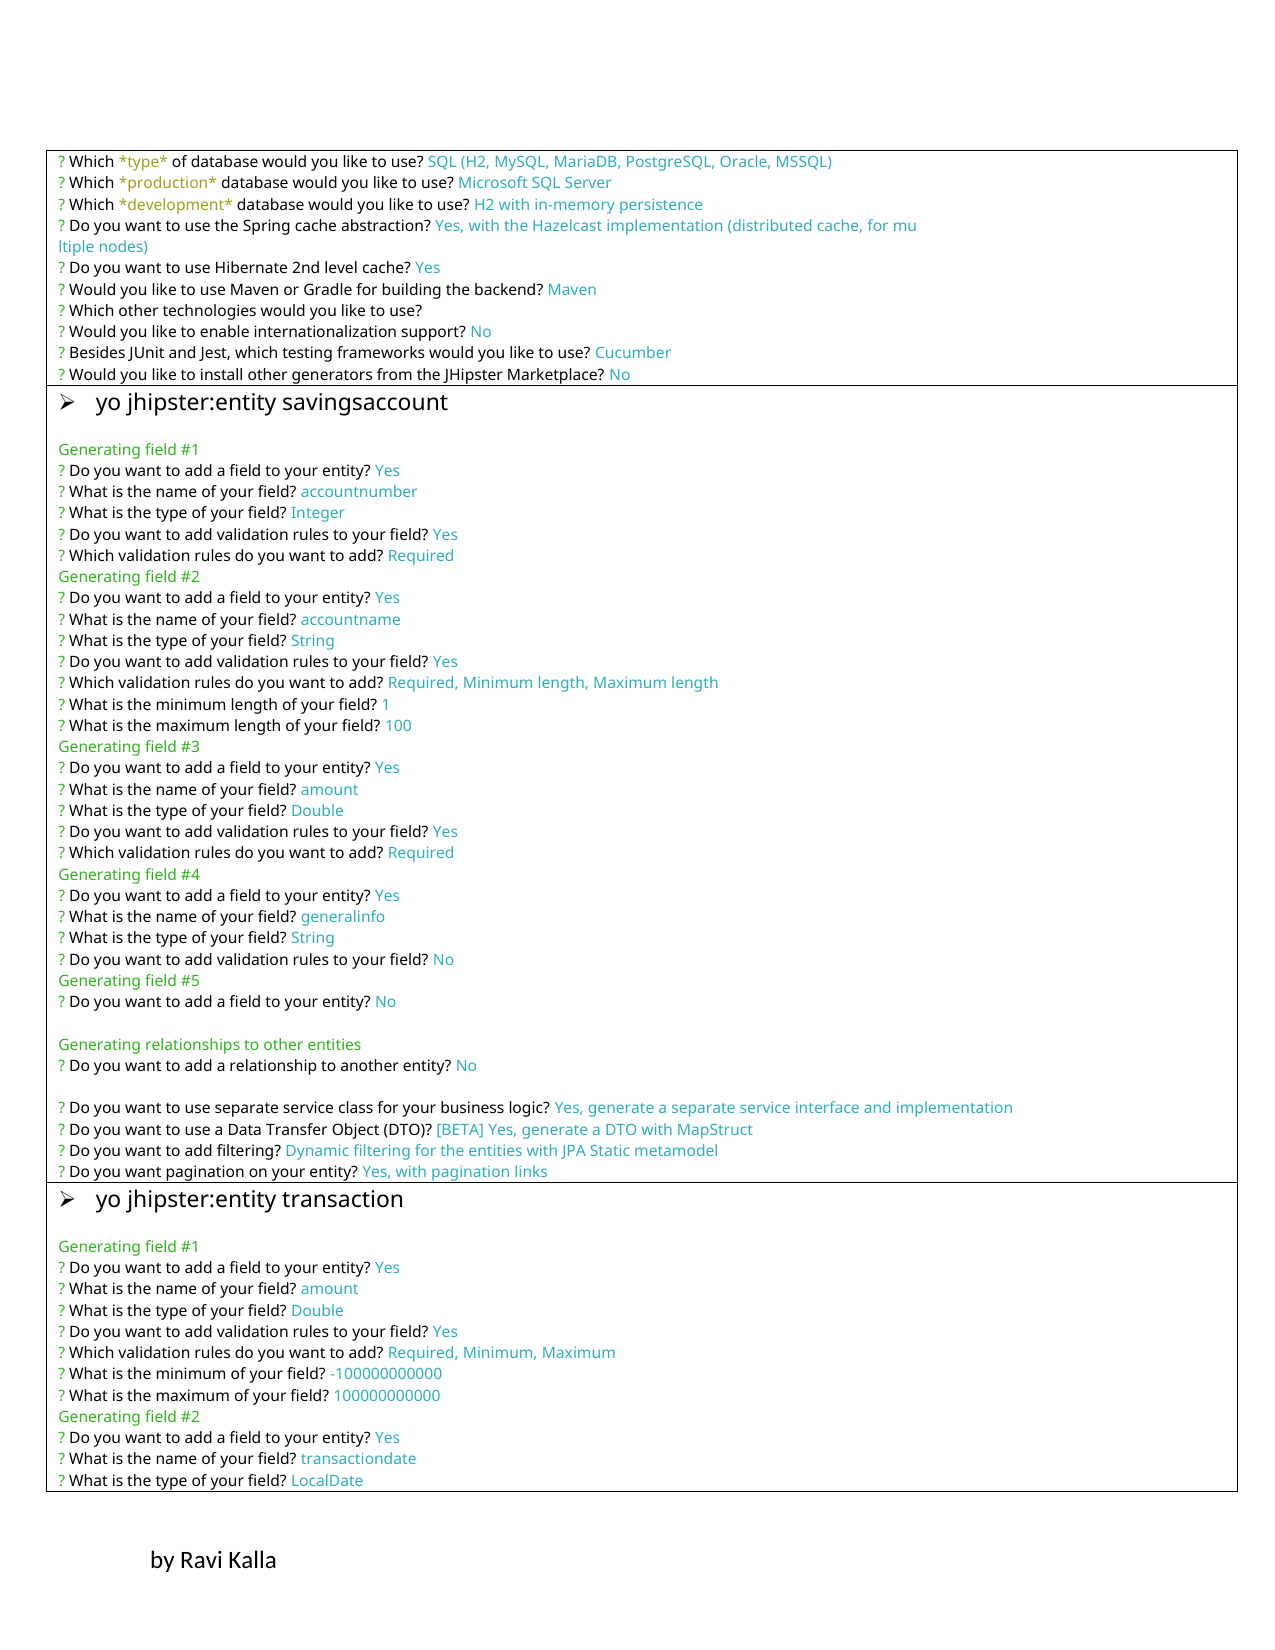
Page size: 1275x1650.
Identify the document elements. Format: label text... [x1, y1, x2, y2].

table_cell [47, 1183, 1237, 1491]
table_cell yo jhipster:entity savingsaccount Generating field #1 ? Do you want to add a field to your entity? Yes ? What is the name of your field? accountnumber ? What is the type of your field? Integer ? Do you want to add validation rules to your field? Yes ? Which validation rules do you want to add? Required Generating field #2 ? Do you want to add a field to your entity? Yes ? What is the name of your field? accountname ? What is the type of your field? String ? Do you want to add validation rules to your field? Yes ? Which validation rules do you want to add? Required, Minimum length, Maximum length ? What is the minimum length of your field? 1 ? What is the maximum length of your field? 100 Generating field #3 ? Do you want to add a field to your entity? Yes ? What is the name of your field? amount ? What is the type of your field? Double ? Do you want to add validation rules to your field? Yes ? Which validation rules do you want to add? Required Generating field #4 ? Do you want to add a field to your entity? Yes ? What is the name of your field? generalinfo ? What is the type of your field? String ? Do you want to add validation rules to your field? No Generating field #5 ? Do you want to add a field to your entity? No Generating relationships to other entities ? Do you want to add a relationship to another entity? No ? Do you want to use separate service class for your business logic? Yes, generate a separate service interface and implementation ? Do you want to use a Data Transfer Object (DTO)? [BETA] Yes, generate a DTO with MapStruct ? Do you want to add filtering? Dynamic filtering for the entities with JPA Static metamodel ? Do you want pagination on your entity? Yes, with pagination links [47, 386, 1237, 1182]
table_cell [47, 151, 1237, 385]
